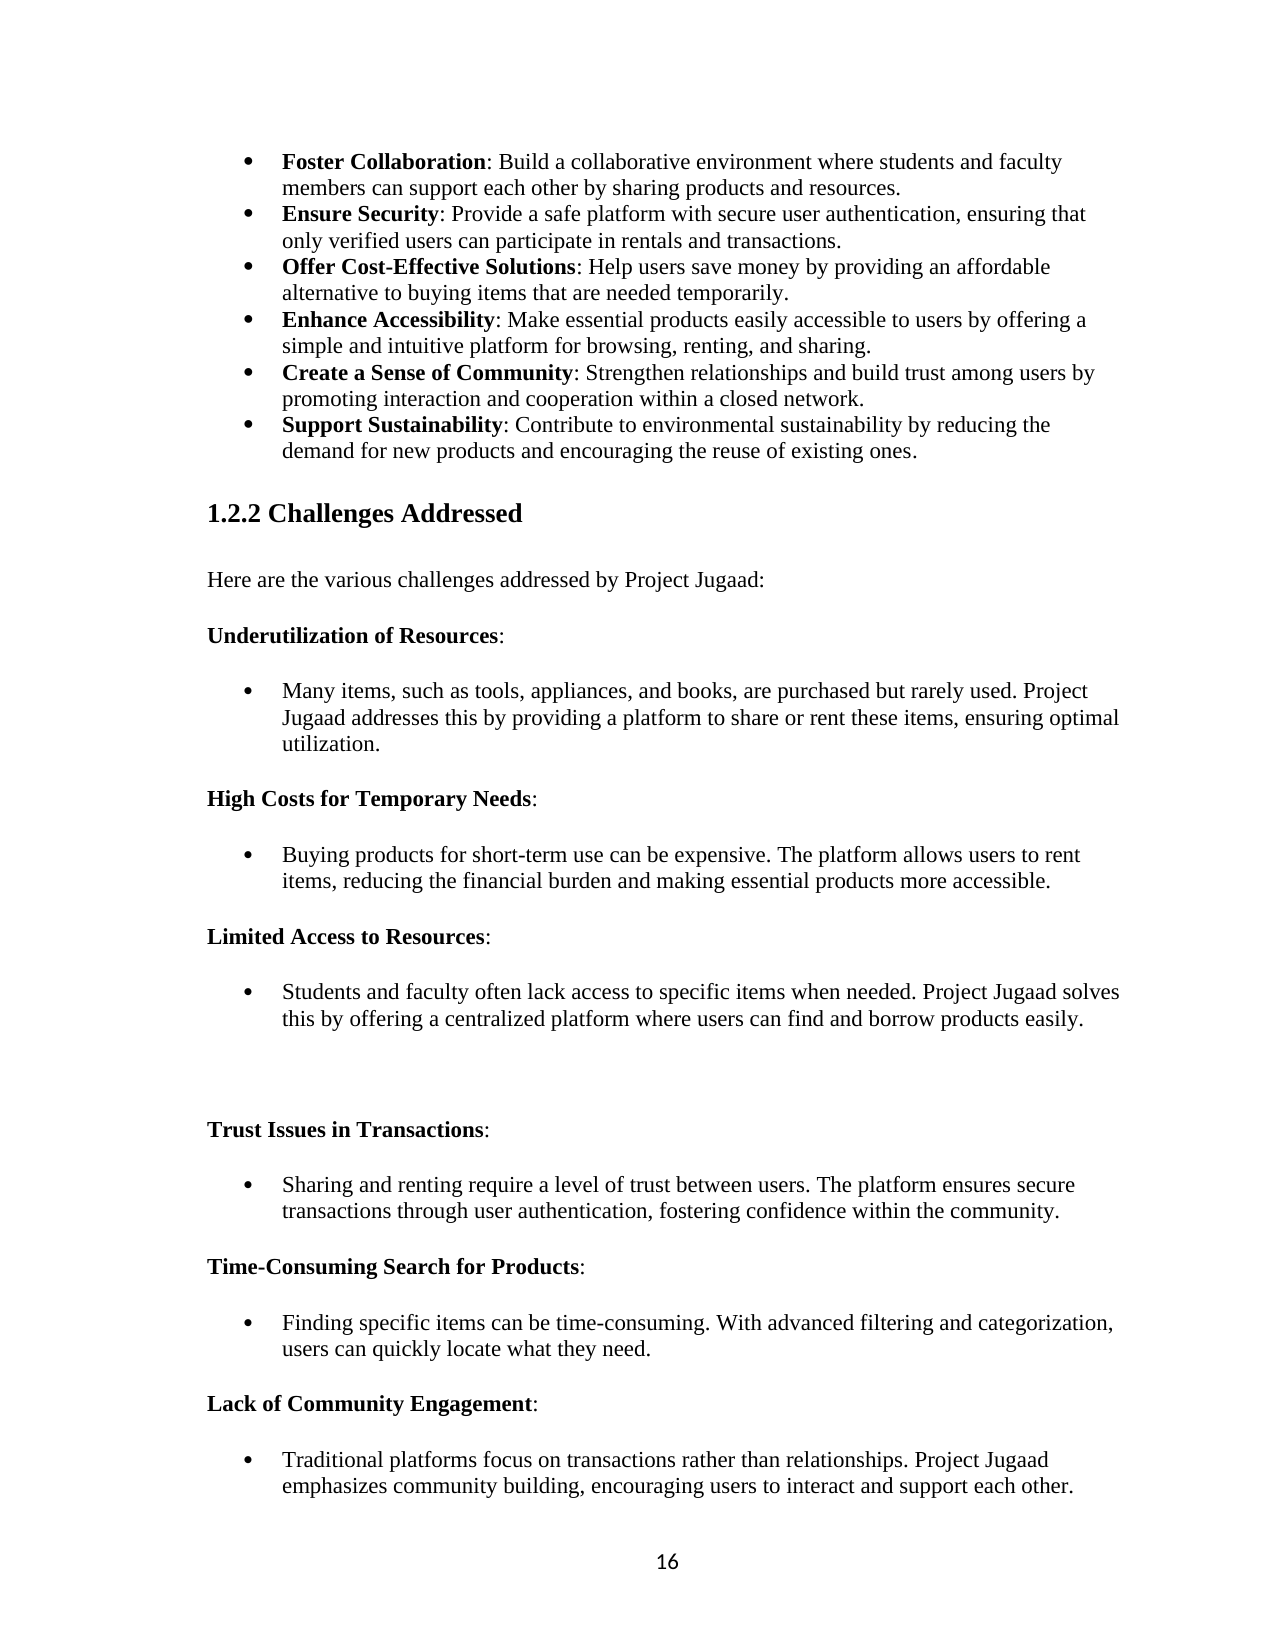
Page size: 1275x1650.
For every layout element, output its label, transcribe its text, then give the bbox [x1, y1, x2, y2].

list Finding specific items can be time-consuming. With advanced filtering and categorization, users can quickly locate what they need. [244, 1309, 1127, 1361]
list Support Sustainability: Contribute to environmental sustainability by reducing the demand for new products and encouraging the reuse of existing ones. [244, 411, 1127, 464]
list Create a Sense of Community: Strengthen relationships and build trust among users by promoting interaction and cooperation within a closed network. [244, 358, 1127, 411]
list Buying products for short-term use can be expensive. The platform allows users to rent items, reducing the financial burden and making essential products more accessible. [244, 841, 1127, 894]
list Foster Collaboration: Build a collaborative environment where students and faculty members can support each other by sharing products and resources. [244, 148, 1127, 200]
list Traditional platforms focus on transactions rather than relationships. Project Jugaad emphasizes community building, encouraging users to interact and support each other. [244, 1446, 1127, 1499]
text High Costs for Temporary Needs: [207, 785, 1127, 812]
subtitle 1.2.2 Challenges Addressed [207, 497, 1127, 528]
text Here are the various challenges addressed by Project Jugaad: [207, 566, 1127, 592]
text Time-Consuming Search for Products: [207, 1253, 1127, 1279]
text Lack of Community Engagement: [207, 1391, 1127, 1417]
list Sharing and renting require a level of trust between users. The platform ensures secure transactions through user authentication, fostering confidence within the community. [244, 1171, 1127, 1224]
list Offer Cost-Effective Solutions: Help users save money by providing an affordable alternative to buying items that are needed temporarily. [244, 253, 1127, 306]
text Trust Issues in Transactions: [207, 1116, 1127, 1142]
text Underutilization of Resources: [207, 622, 1127, 648]
list Students and faculty often lack access to specific items when needed. Project Jugaad solves this by offering a centralized platform where users can find and borrow products easily. [244, 978, 1127, 1031]
list Ensure Security: Provide a safe platform with secure user authentication, ensuring that only verified users can participate in rentals and transactions. [244, 200, 1127, 253]
text Limited Access to Resources: [207, 923, 1127, 949]
list Many items, such as tools, appliances, and books, are purchased but rarely used. Project Jugaad addresses this by providing a platform to share or rent these items, ensuring optimal utilization. [244, 677, 1127, 756]
list Enhance Accessibility: Make essential products easily accessible to users by offering a simple and intuitive platform for browsing, renting, and sharing. [244, 306, 1127, 358]
